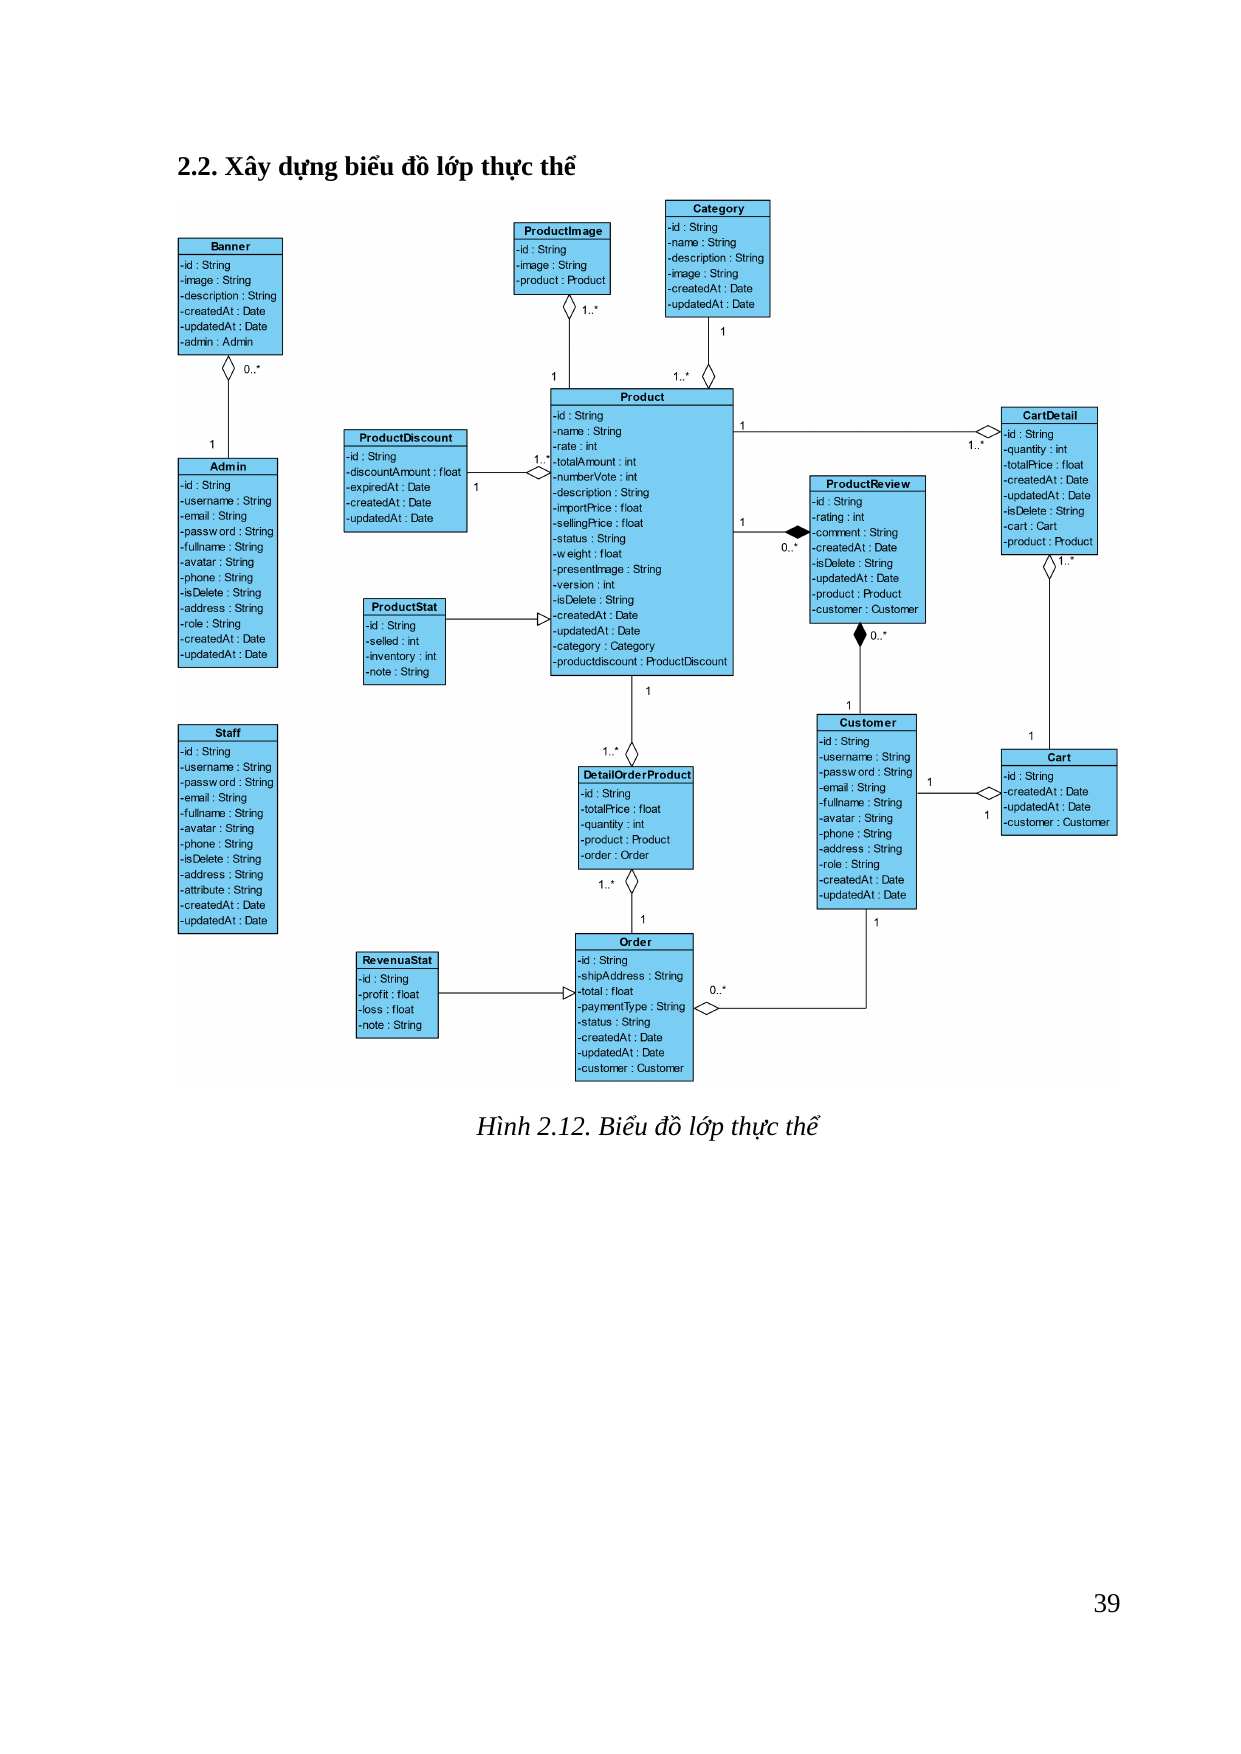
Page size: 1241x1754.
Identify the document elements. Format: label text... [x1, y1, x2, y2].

subtitle 2.2. Xây dựng biểu đồ lớp thực thể [177, 150, 1120, 181]
text Hình 2.12. Biểu đồ lớp thực thể [177, 1110, 1120, 1141]
picture [177, 198, 1121, 1085]
